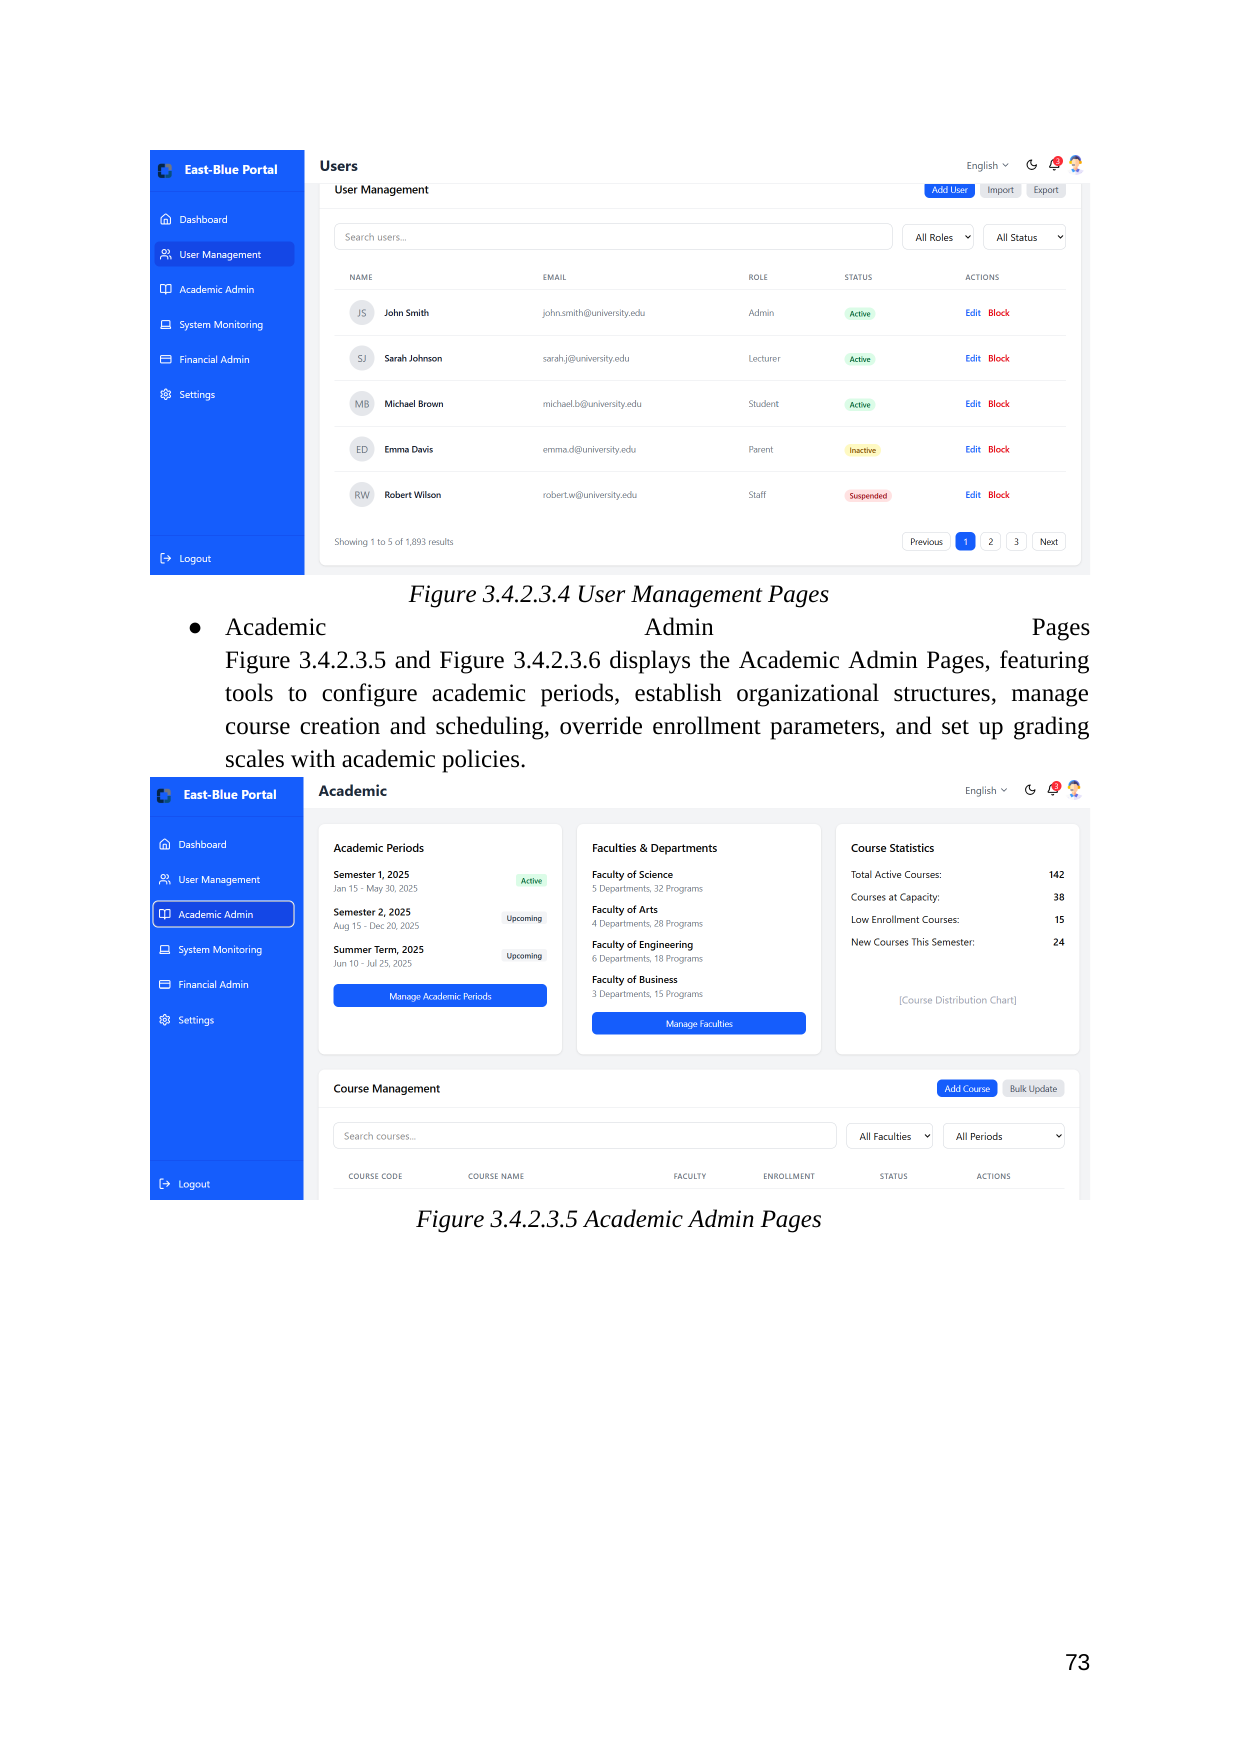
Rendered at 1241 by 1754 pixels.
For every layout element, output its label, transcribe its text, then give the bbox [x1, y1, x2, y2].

picture [150, 777, 1091, 1200]
list Academic Admin Pages Figure 3.4.2.3.5 and Figure 3.4.2.3.6 displays the Academic Admin Pages, featuring tools to configure academic periods, establish organizational structures, manage course creation and scheduling, override enrollment parameters, and set up grading scales with academic policies. [187, 612, 1090, 773]
picture [150, 150, 1091, 575]
text Figure 3.4.2.3.5 Academic Admin Pages [150, 1204, 1090, 1232]
text Figure 3.4.2.3.4 User Management Pages [150, 579, 1090, 608]
